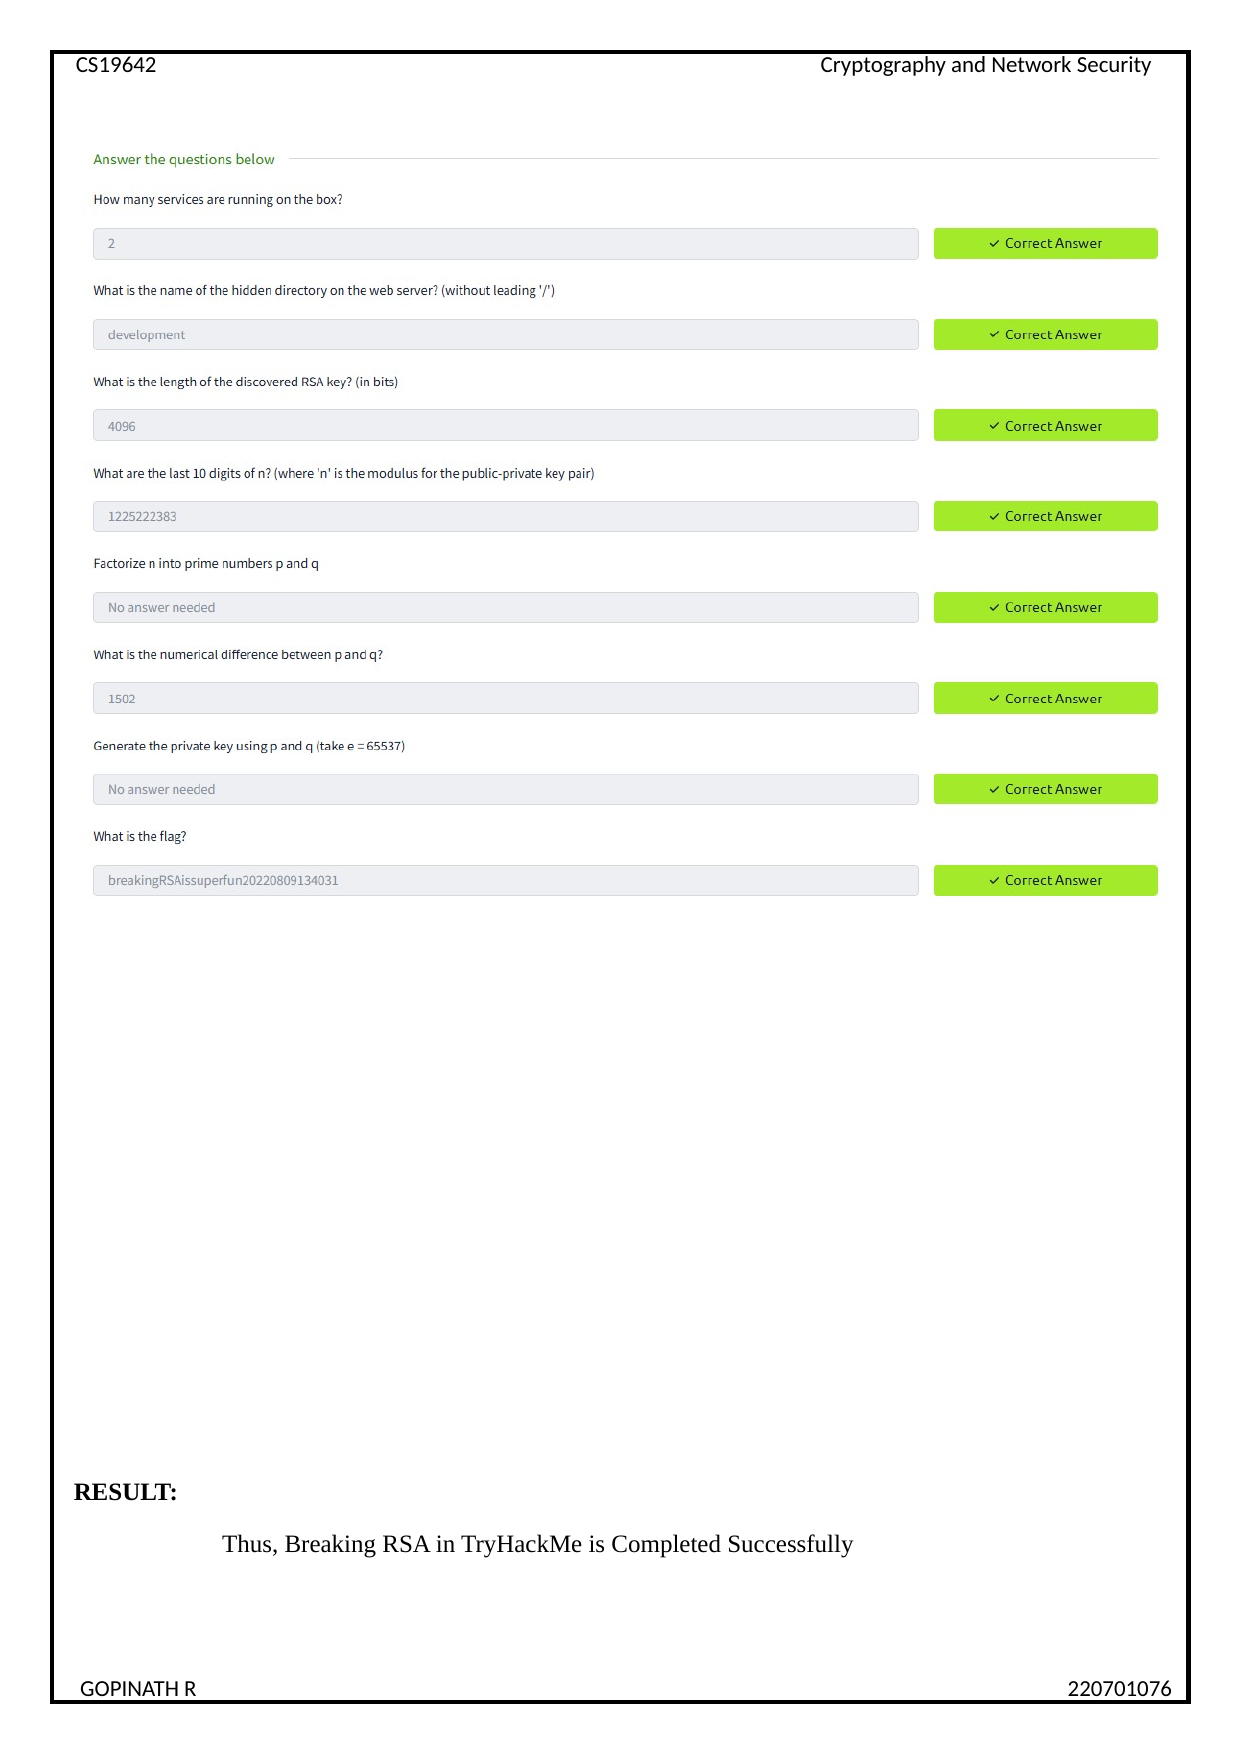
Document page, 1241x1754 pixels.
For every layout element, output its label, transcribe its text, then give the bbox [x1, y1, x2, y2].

text Thus, Breaking RSA in TryHackMe is Completed Successfully [64, 1529, 1172, 1558]
picture [81, 138, 1172, 921]
text RESULT: [73, 1477, 1172, 1505]
